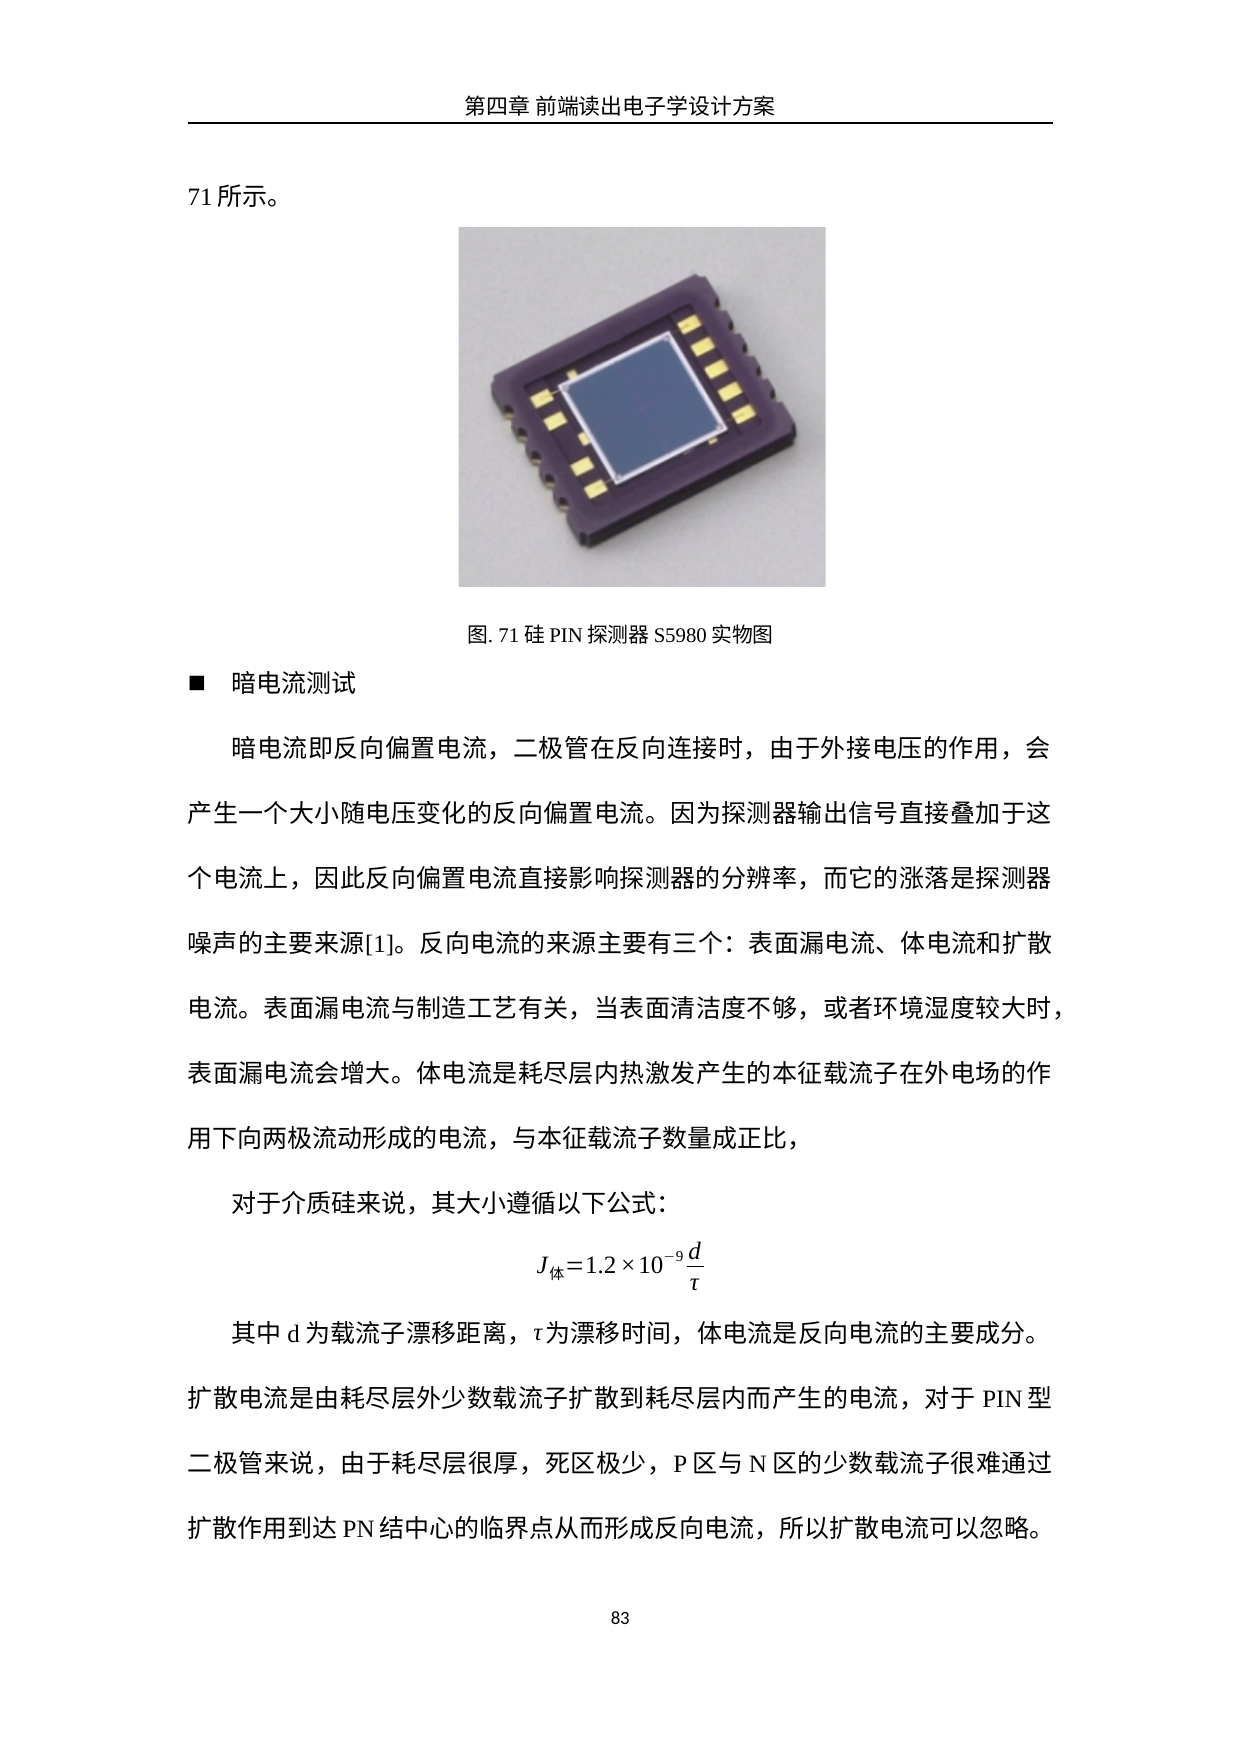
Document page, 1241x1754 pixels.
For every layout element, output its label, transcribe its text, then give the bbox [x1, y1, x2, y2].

picture [458, 227, 826, 587]
text 图. 71 硅PIN探测器S5980实物图 [187, 617, 1053, 649]
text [187, 162, 1053, 227]
list 暗电流即反向偏置电流，二极管在反向连接时，由于外接电压的作用，会产生一个大小随电压变化的反向偏置电流。因为探测器输出信号直接叠加于这个电流上，因此反向偏置电流直接影响探测器的分辨率，而它的涨落是探测器噪声的主要来源[1]。反向电流的来源主要有三个：表面漏电流、体电流和扩散电流。表面漏电流与制造工艺有关，当表面清洁度不够，或者环境湿度较大时，表面漏电流会增大。体电流是耗尽层内热激发产生的本征载流子在外电场的作用下向两极流动形成的电流，与本征载流子数量成正比， [187, 714, 1053, 1169]
list 暗电流测试 [187, 649, 1053, 714]
text 对于介质硅来说，其大小遵循以下公式： [187, 1169, 1053, 1234]
list 其中d为载流子漂移距离，为漂移时间，体电流是反向电流的主要成分。扩散电流是由耗尽层外少数载流子扩散到耗尽层内而产生的电流，对于PIN型二极管来说，由于耗尽层很厚，死区极少，P区与N区的少数载流子很难通过扩散作用到达PN结中心的临界点从而形成反向电流，所以扩散电流可以忽略。 [187, 1299, 1053, 1559]
